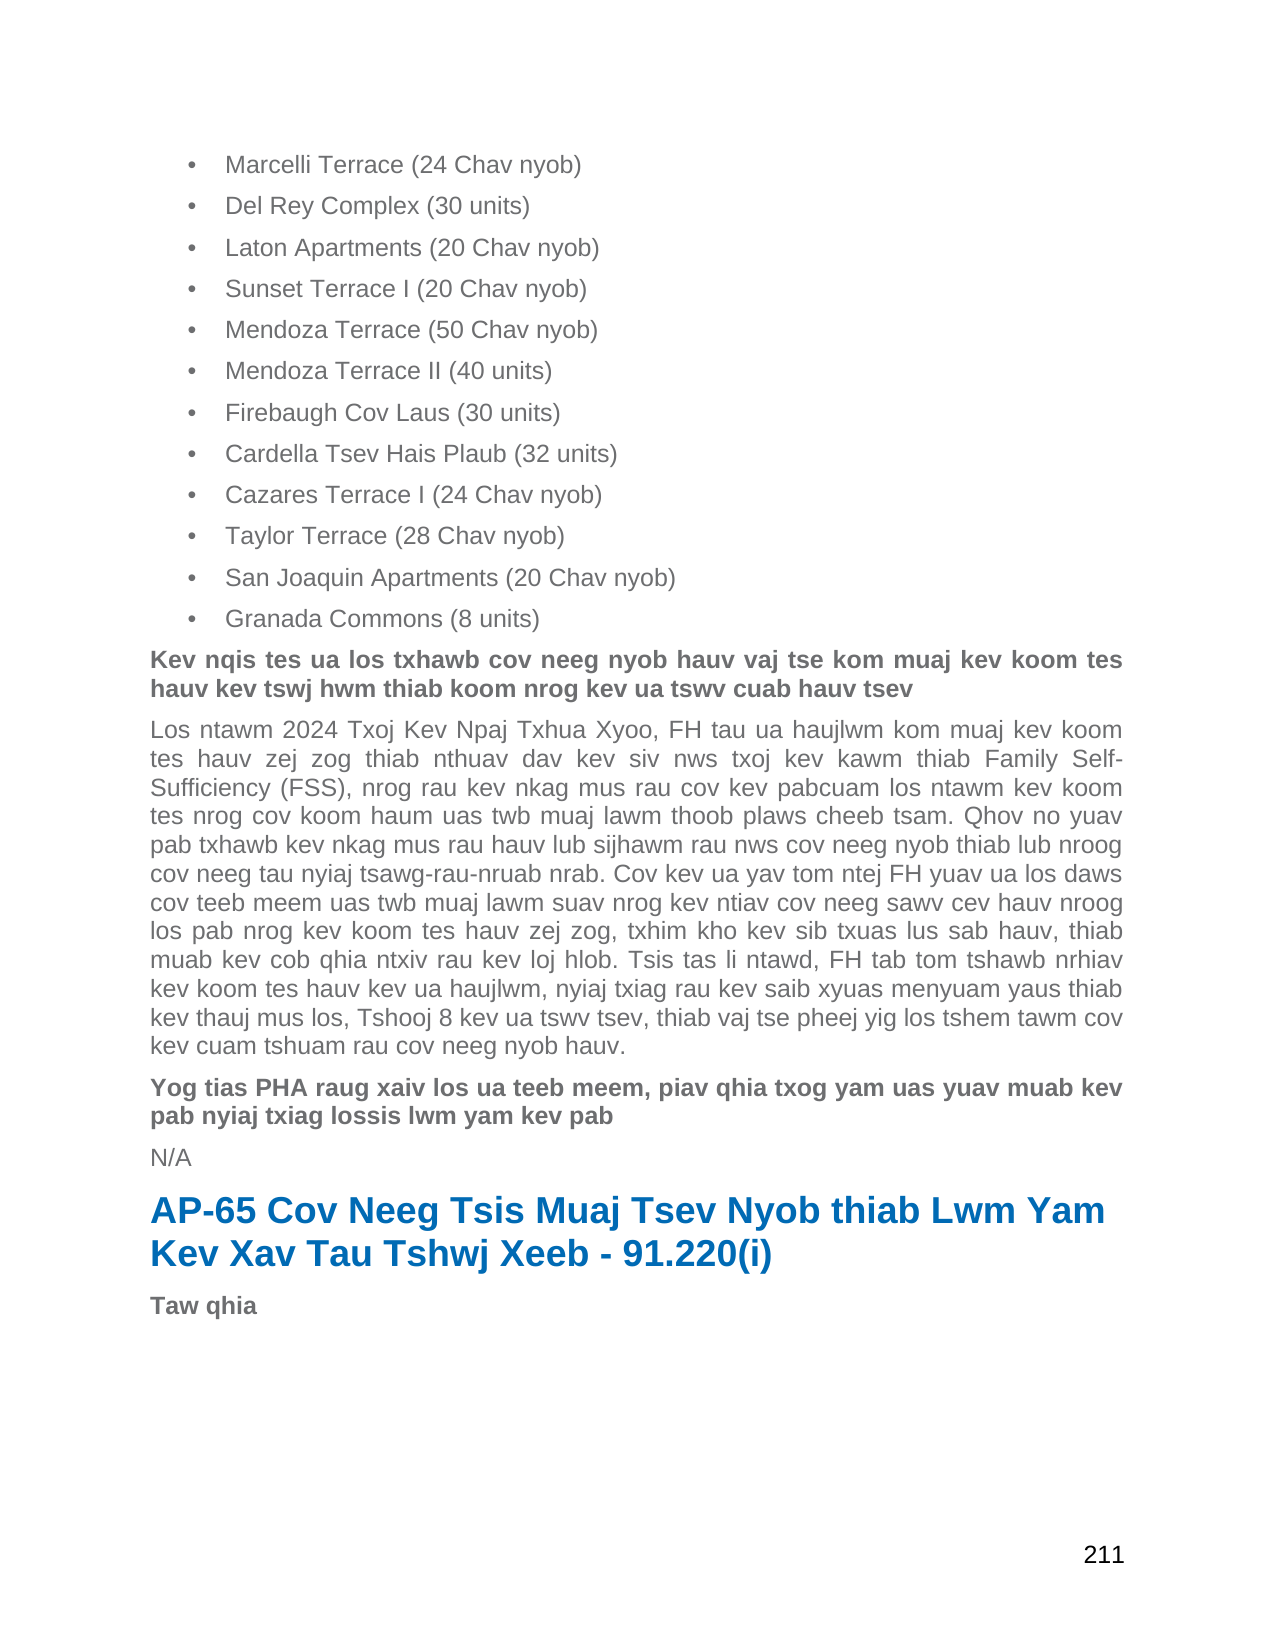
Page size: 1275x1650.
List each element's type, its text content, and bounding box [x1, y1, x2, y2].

list Mendoza Terrace (50 Chav nyob) [187, 315, 1125, 344]
list Del Rey Complex (30 units) [187, 191, 1125, 220]
text Taw qhia [150, 1291, 1125, 1319]
list Marcelli Terrace (24 Chav nyob) [187, 150, 1125, 179]
text Los ntawm 2024 Txoj Kev Npaj Txhua Xyoo, FH tau ua haujlwm kom muaj kev koom tes hauv zej zog thiab nthuav dav kev siv nws txoj kev kawm thiab Family Self-Sufficiency (FSS), nrog rau kev nkag mus rau cov kev pabcuam los ntawm kev koom tes nrog cov koom haum uas twb muaj lawm thoob plaws cheeb tsam. Qhov no yuav pab txhawb kev nkag mus rau hauv lub sijhawm rau nws cov neeg nyob thiab lub nroog cov neeg tau nyiaj tsawg-rau-nruab nrab. Cov kev ua yav tom ntej FH yuav ua los daws cov teeb meem uas twb muaj lawm suav nrog kev ntiav cov neeg sawv cev hauv nroog los pab nrog kev koom tes hauv zej zog, txhim kho kev sib txuas lus sab hauv, thiab muab kev cob qhia ntxiv rau kev loj hlob. Tsis tas li ntawd, FH tab tom tshawb nrhiav kev koom tes hauv kev ua haujlwm, nyiaj txiag rau kev saib xyuas menyuam yaus thiab kev thauj mus los, Tshooj 8 kev ua tswv tsev, thiab vaj tse pheej yig los tshem tawm cov kev cuam tshuam rau cov neeg nyob hauv. [150, 715, 1125, 1060]
list Taylor Terrace (28 Chav nyob) [187, 521, 1125, 550]
list Granada Commons (8 units) [187, 604, 1125, 632]
list Firebaugh Cov Laus (30 units) [187, 397, 1125, 426]
list Cardella Tsev Hais Plaub (32 units) [187, 439, 1125, 467]
text Yog tias PHA raug xaiv los ua teeb meem, piav qhia txog yam uas yuav muab kev pab nyiaj txiag lossis lwm yam kev pab [150, 1072, 1125, 1130]
list Laton Apartments (20 Chav nyob) [187, 232, 1125, 261]
subtitle AP-65 Cov Neeg Tsis Muaj Tsev Nyob thiab Lwm Yam Kev Xav Tau Tshwj Xeeb - 91.220(i) [150, 1188, 1125, 1274]
text N/A [150, 1142, 1125, 1171]
text Kev nqis tes ua los txhawb cov neeg nyob hauv vaj tse kom muaj kev koom tes hauv kev tswj hwm thiab koom nrog kev ua tswv cuab hauv tsev [150, 645, 1125, 702]
list Cazares Terrace I (24 Chav nyob) [187, 480, 1125, 509]
list Sunset Terrace I (20 Chav nyob) [187, 274, 1125, 302]
list Mendoza Terrace II (40 units) [187, 356, 1125, 385]
list San Joaquin Apartments (20 Chav nyob) [187, 562, 1125, 591]
